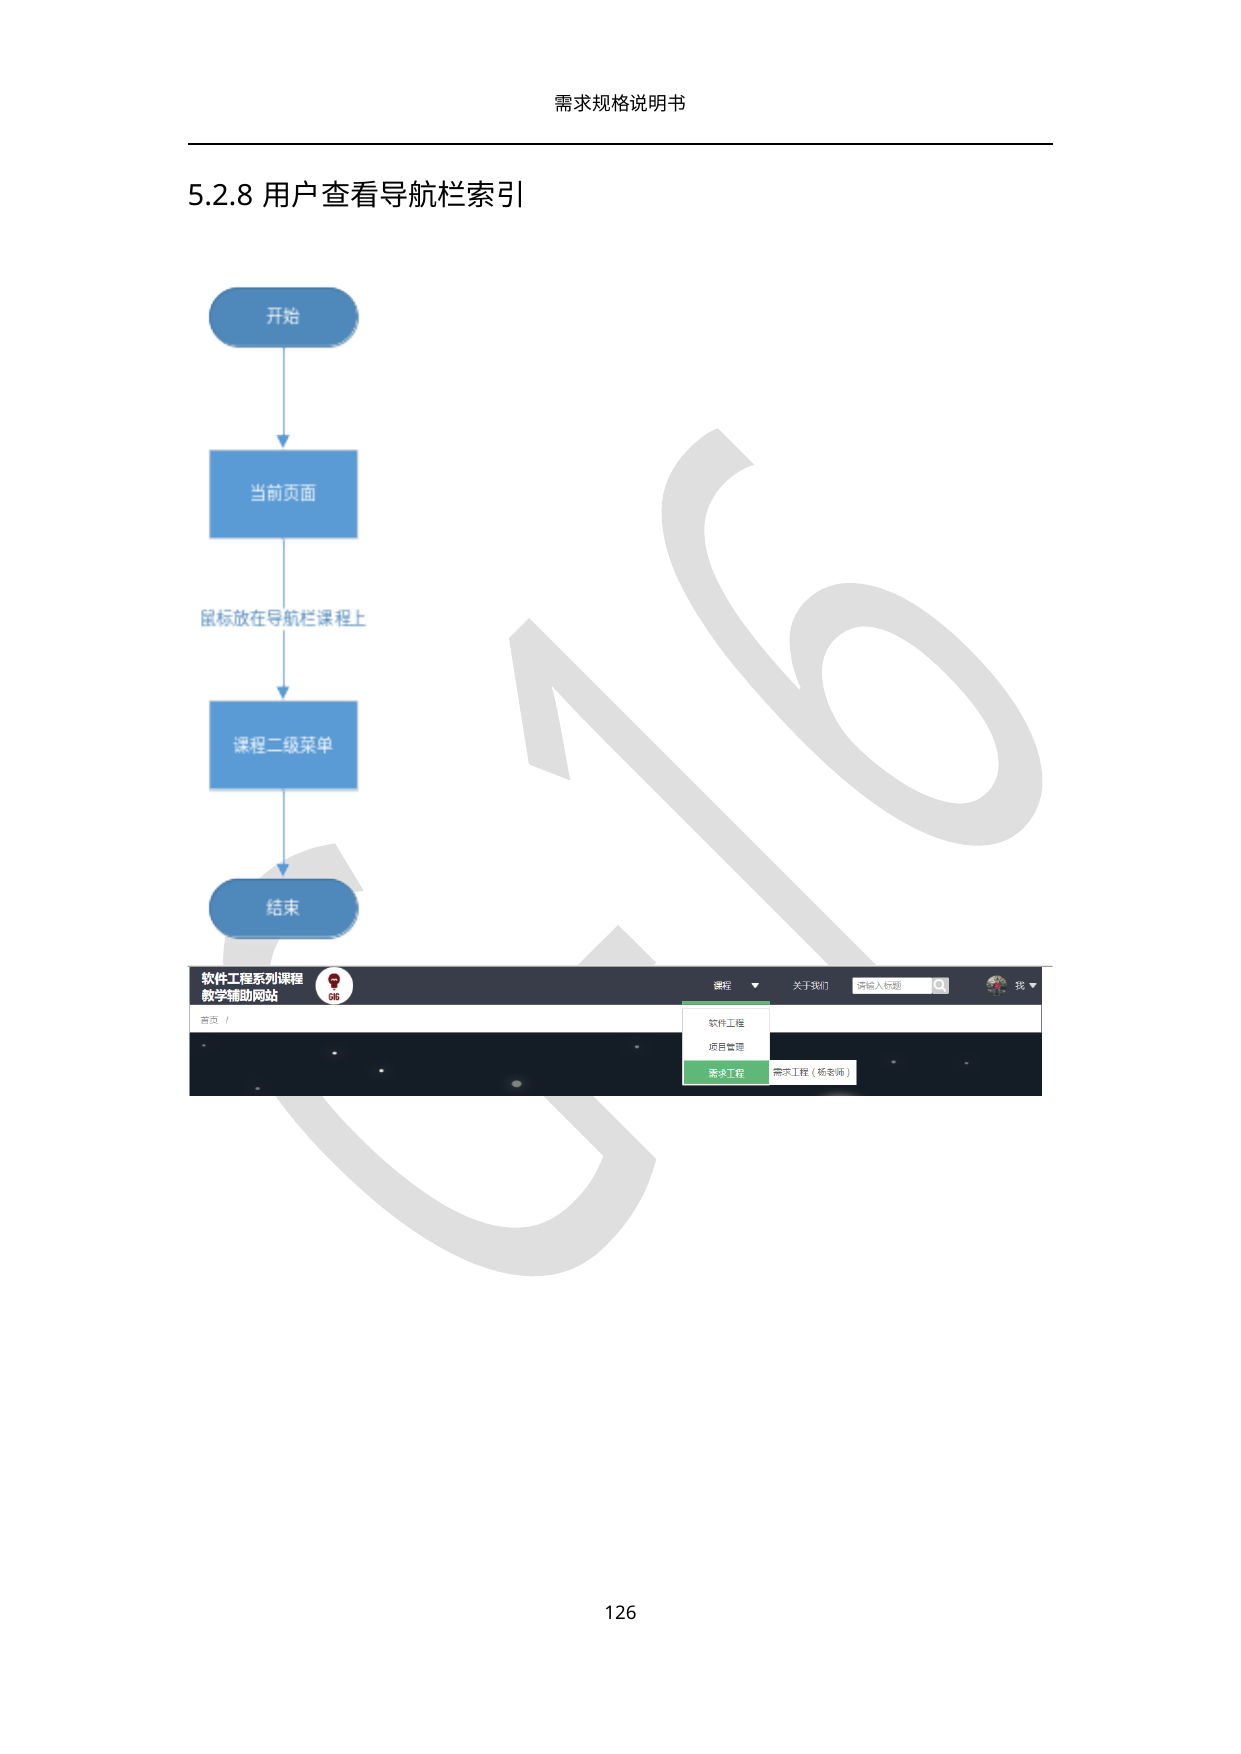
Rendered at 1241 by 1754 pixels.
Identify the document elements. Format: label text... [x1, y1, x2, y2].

subtitle 用户查看导航栏索引 [187, 160, 1053, 225]
picture [187, 965, 1053, 1096]
